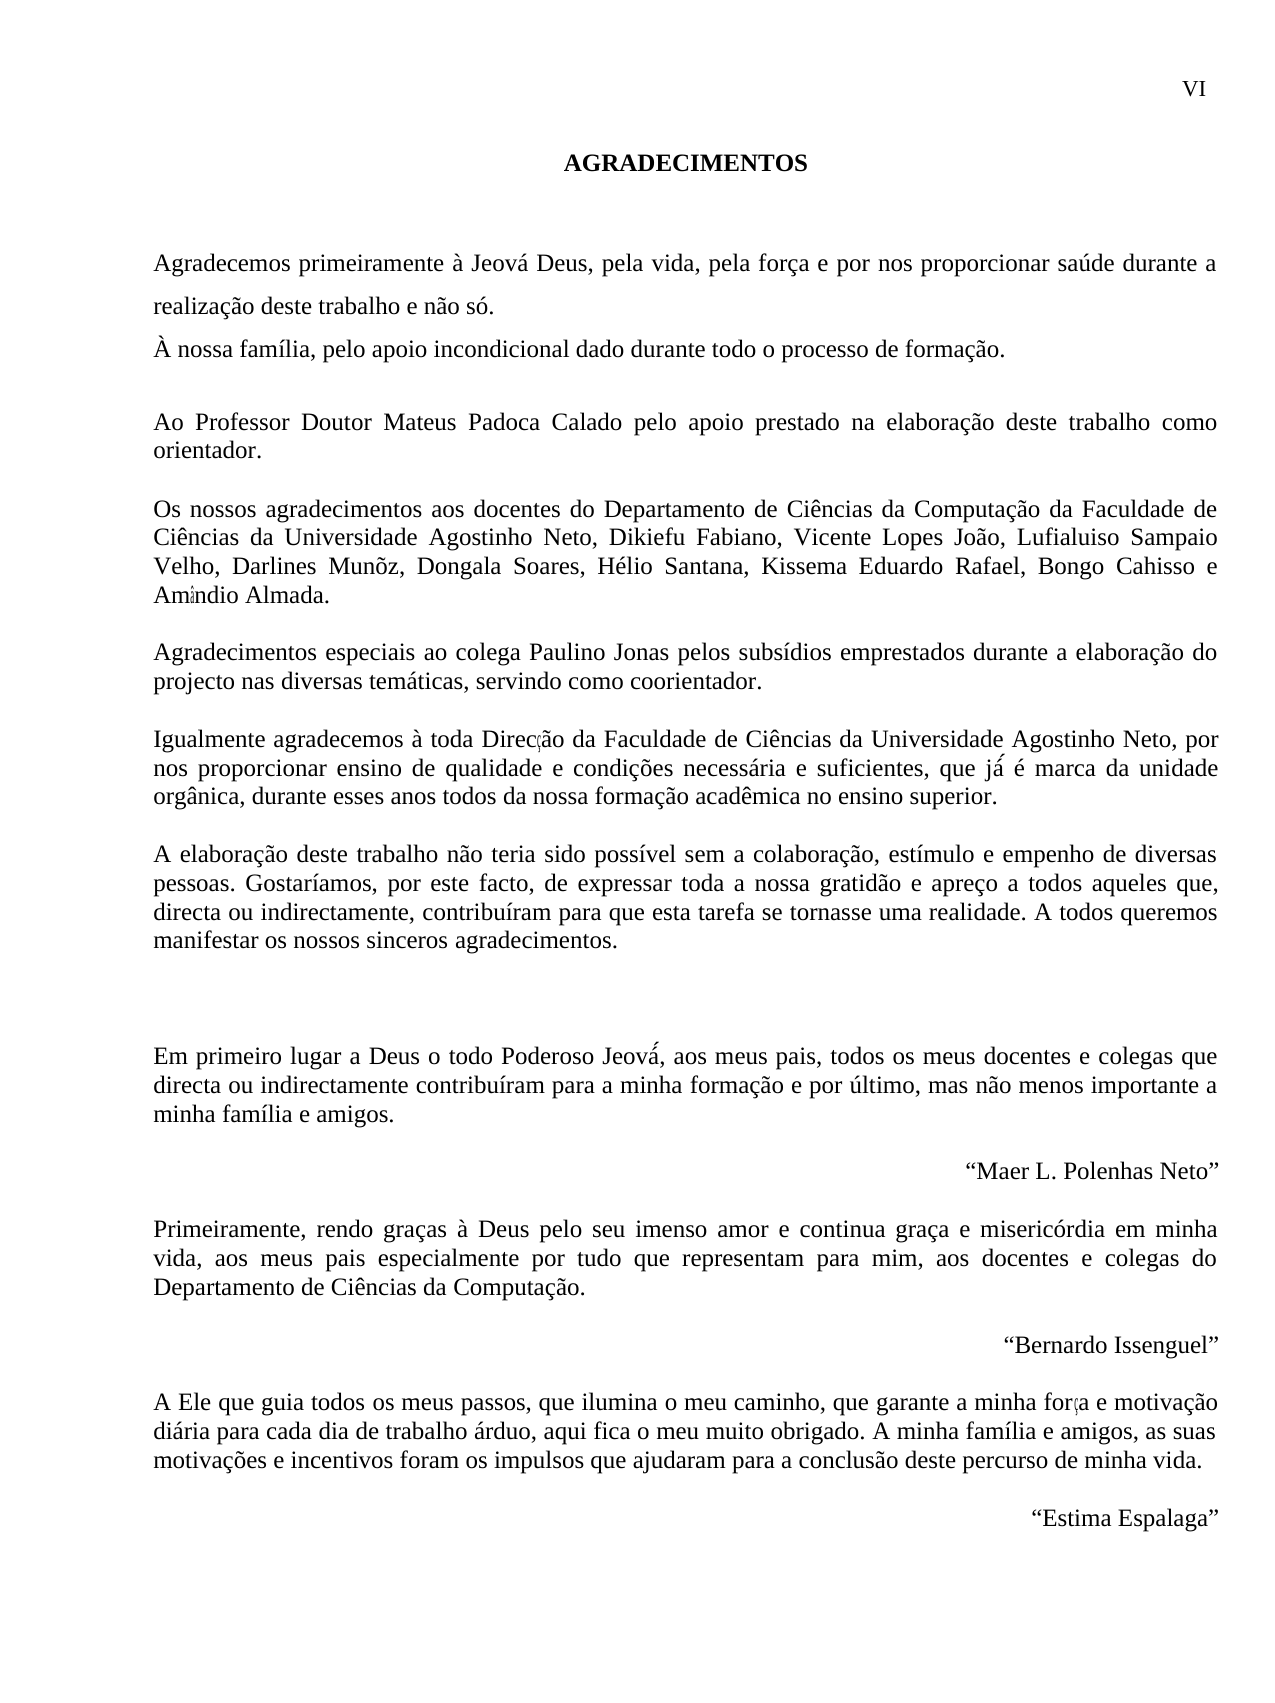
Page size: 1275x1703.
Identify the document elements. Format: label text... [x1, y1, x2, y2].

text A elaboração deste trabalho não teria sido possível sem a colaboração, estímulo e empenho de diversas pessoas. Gostaríamos, por este facto, de expressar toda a nossa gratidão e apreço a todos aqueles que, directa ou indirectamente, contribuíram para que esta tarefa se tornasse uma realidade. A todos queremos manifestar os nossos sinceros agradecimentos. [153, 839, 1219, 954]
text À nossa família, pelo apoio incondicional dado durante todo o processo de formação. [153, 334, 1237, 363]
text “Estima Espalaga” [110, 1503, 1219, 1531]
text “Maer L. Polenhas Neto” [110, 1156, 1219, 1185]
text Igualmente agradecemos à toda Direcção da Faculdade de Ciências da Universidade Agostinho Neto, por nos proporcionar ensino de qualidade e condições necessária e suficientes, que já́ é marca da unidade orgânica, durante esses anos todos da nossa formação acadêmica no ensino superior. [153, 724, 1219, 810]
text A Ele que guia todos os meus passos, que ilumina o meu caminho, que garante a minha força e motivação diária para cada dia de trabalho árduo, aqui fica o meu muito obrigado. A minha família e amigos, as suas motivações e incentivos foram os impulsos que ajudaram para a conclusão deste percurso de minha vida. [153, 1387, 1218, 1474]
text Os nossos agradecimentos aos docentes do Departamento de Ciências da Computação da Faculdade de Ciências da Universidade Agostinho Neto, Dikiefu Fabiano, Vicente Lopes João, Lufialuiso Sampaio Velho, Darlines Munõz, Dongala Soares, Hélio Santana, Kissema Eduardo Rafael, Bongo Cahisso e Amândio Almada. [153, 494, 1219, 609]
text Agradecimentos especiais ao colega Paulino Jonas pelos subsídios emprestados durante a elaboração do projecto nas diversas temáticas, servindo como coorientador. [153, 637, 1219, 695]
subtitle AGRADECIMENTOS [413, 148, 958, 177]
text Ao Professor Doutor Mateus Padoca Calado pelo apoio prestado na elaboração deste trabalho como orientador. [153, 407, 1219, 464]
text Primeiramente, rendo graças à Deus pelo seu imenso amor e continua graça e misericórdia em minha vida, aos meus pais especialmente por tudo que representam para mim, aos docentes e colegas do Departamento de Ciências da Computação. [153, 1214, 1219, 1300]
text “Bernardo Issenguel” [110, 1330, 1219, 1358]
text Em primeiro lugar a Deus o todo Poderoso Jeová́, aos meus pais, todos os meus docentes e colegas que directa ou indirectamente contribuíram para a minha formação e por último, mas não menos importante a minha família e amigos. [153, 1041, 1218, 1128]
text Agradecemos primeiramente à Jeová Deus, pela vida, pela força e por nos proporcionar saúde durante a realização deste trabalho e não só. [153, 248, 1218, 320]
